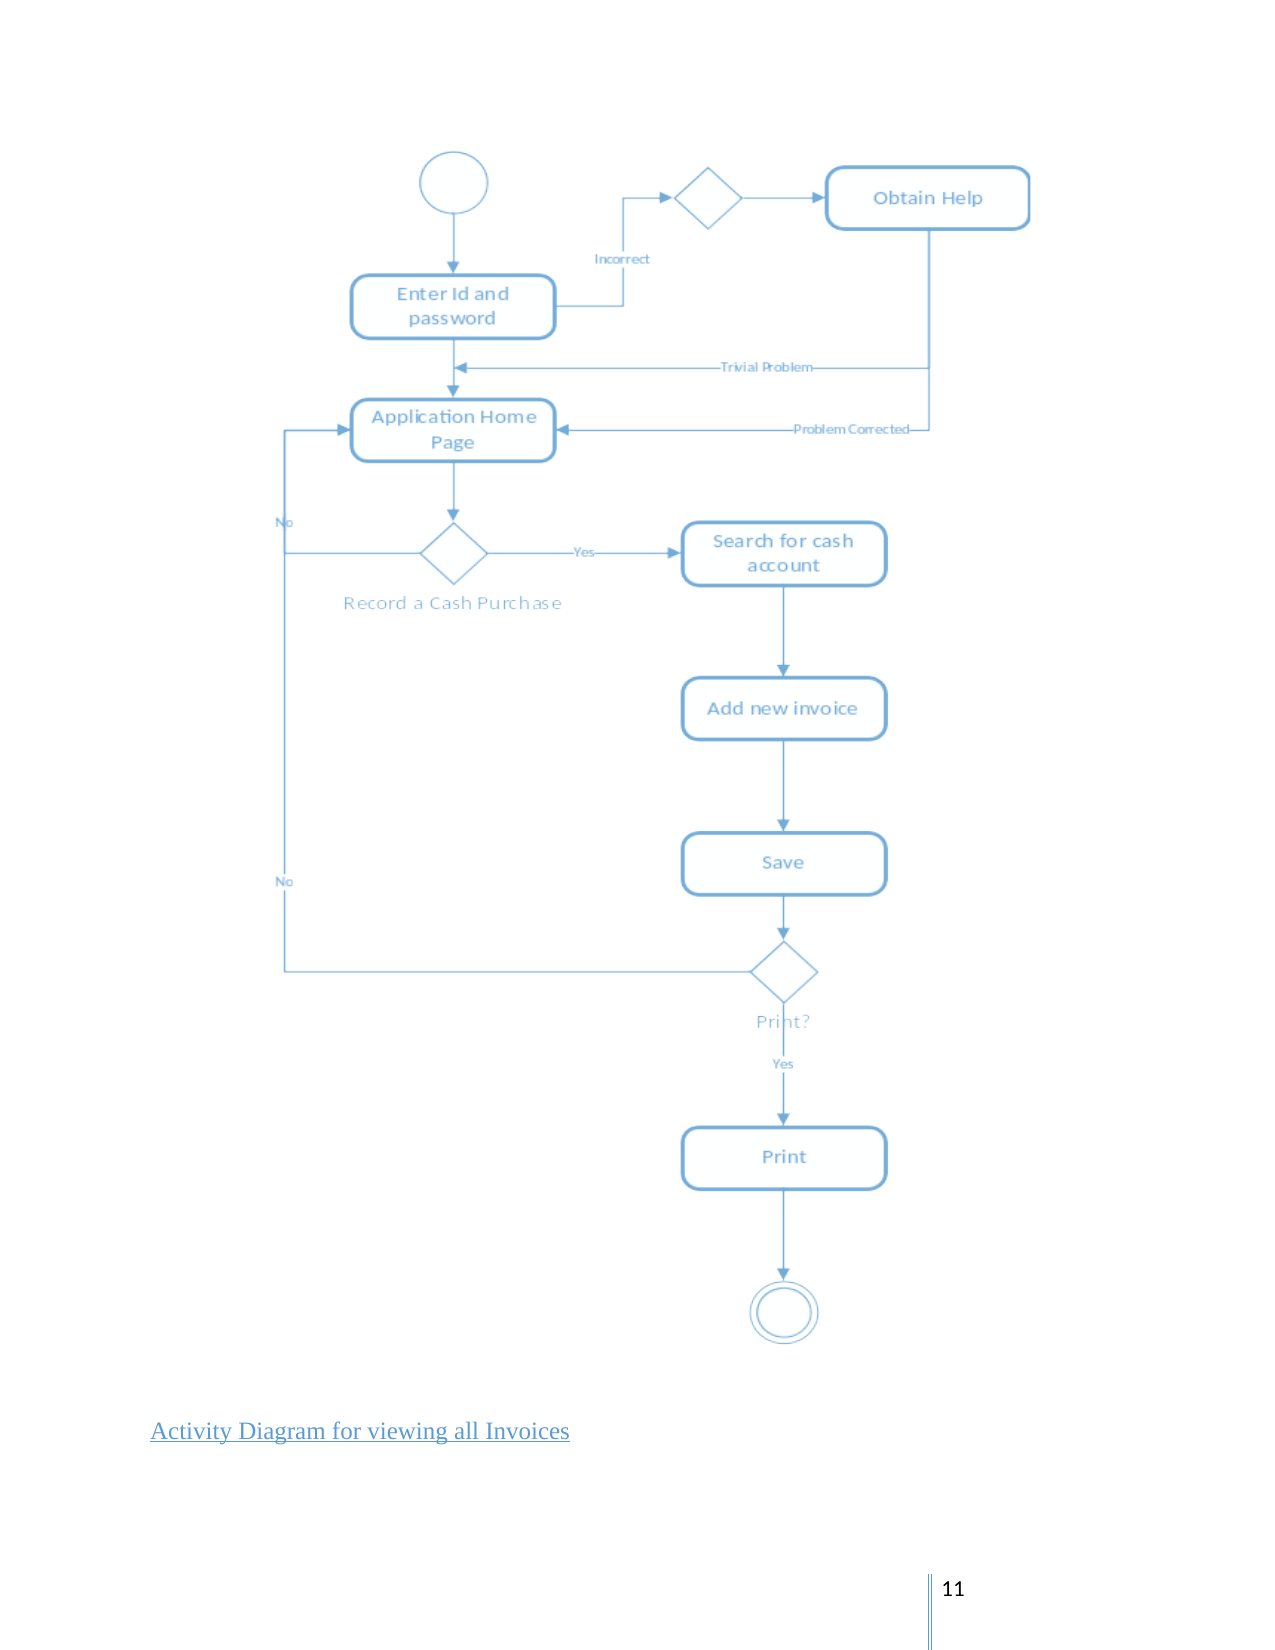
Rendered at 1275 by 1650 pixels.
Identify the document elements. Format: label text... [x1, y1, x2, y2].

text Activity Diagram for viewing all Invoices [150, 1416, 1125, 1445]
